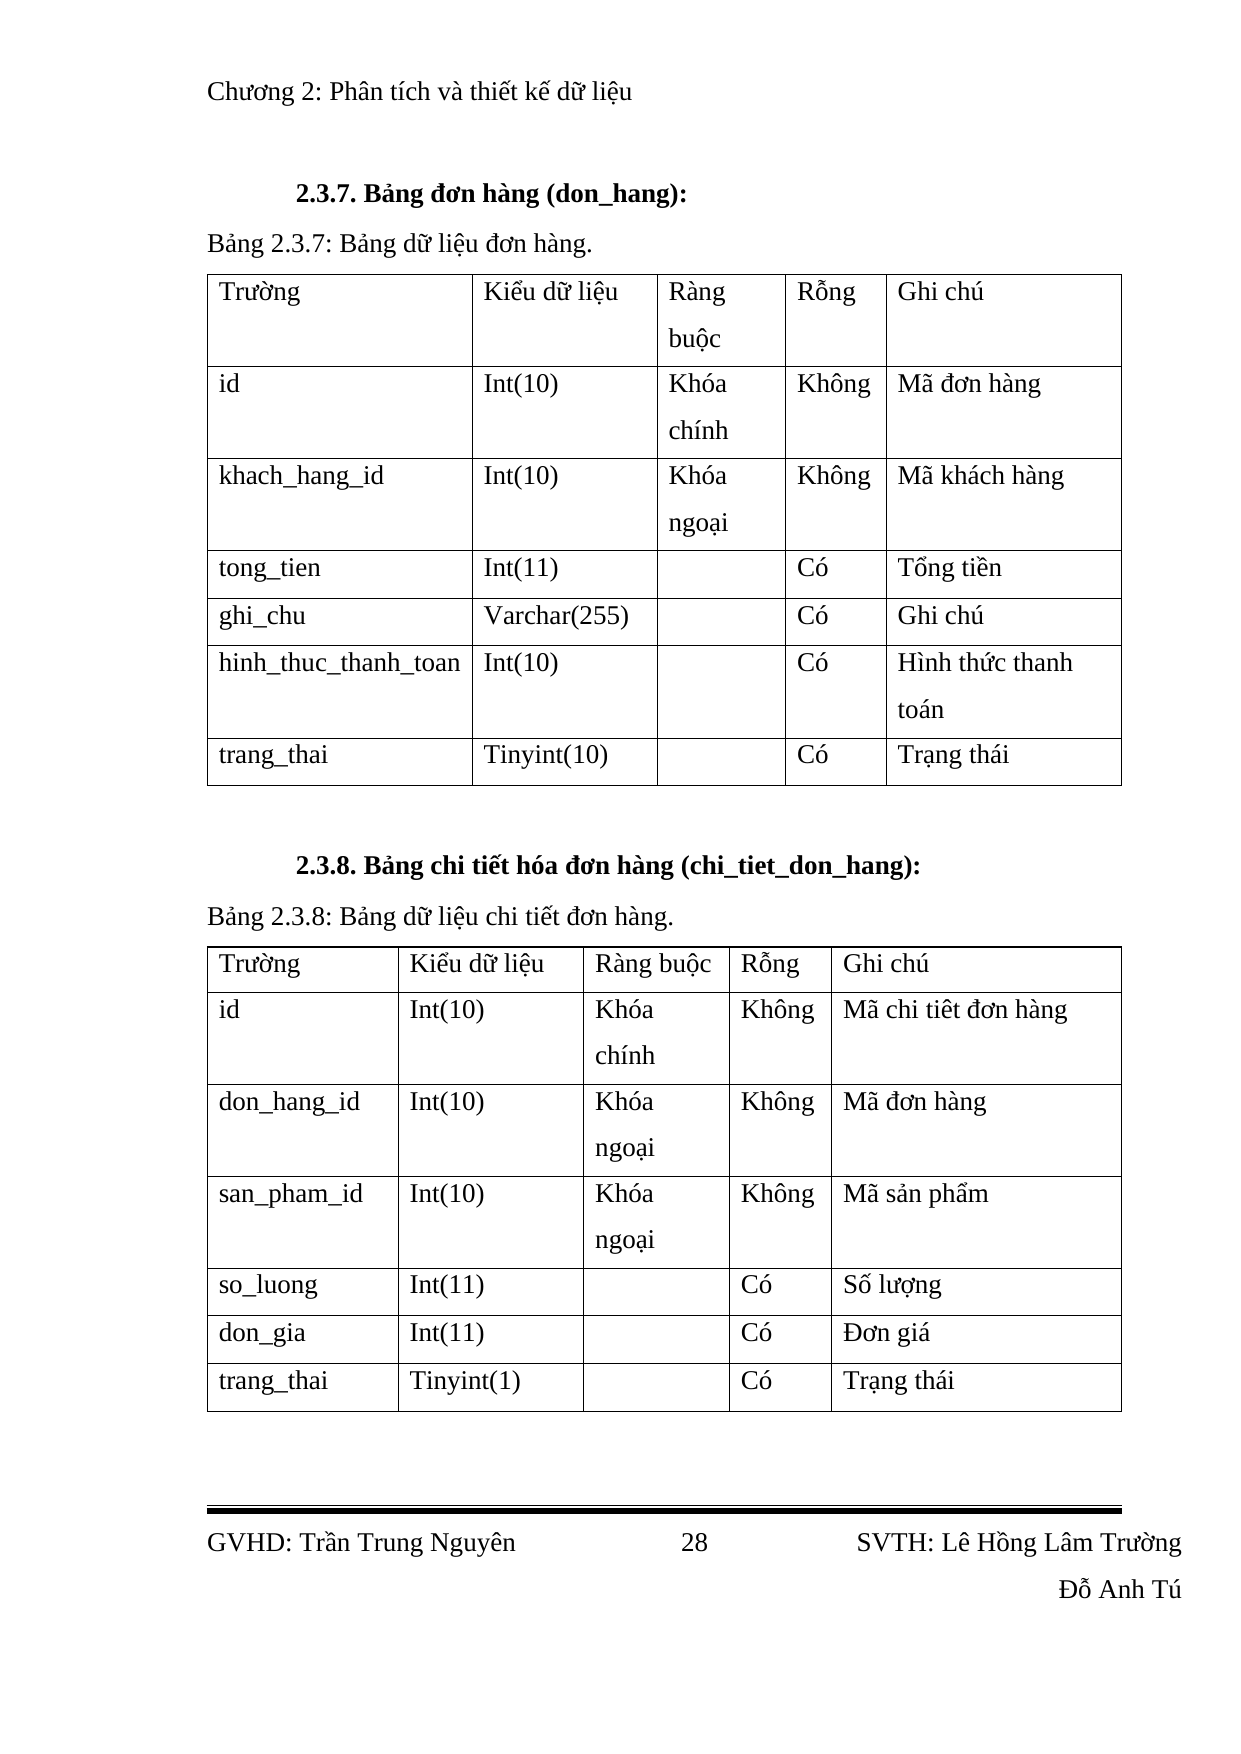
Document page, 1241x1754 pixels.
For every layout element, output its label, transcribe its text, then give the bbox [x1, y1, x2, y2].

table_cell Có [786, 646, 886, 737]
table_cell Int(11) [399, 1269, 583, 1315]
table_cell so_luong [208, 1269, 398, 1315]
table_cell san_pham_id [208, 1177, 398, 1268]
table_cell Mã đơn hàng [832, 1085, 1121, 1176]
table_cell id [208, 993, 398, 1084]
table_header Trường [208, 948, 398, 992]
table_header Ràng buộc [584, 948, 729, 992]
table_header Rỗng [786, 275, 886, 366]
table_cell Có [730, 1316, 831, 1363]
table_cell [658, 599, 785, 645]
table_cell Có [786, 599, 886, 645]
table_header Ghi chú [832, 948, 1121, 992]
table_cell Trạng thái [832, 1364, 1121, 1411]
table_cell [658, 646, 785, 737]
table_cell Đơn giá [832, 1316, 1121, 1363]
table_cell Không [786, 367, 886, 458]
text Bảng 2.3.8: Bảng dữ liệu chi tiết đơn hàng. [207, 900, 1122, 931]
table_cell id [208, 367, 472, 458]
table_cell Int(10) [399, 1177, 583, 1268]
table_cell Mã đơn hàng [887, 367, 1121, 458]
table_cell Mã sản phẩm [832, 1177, 1121, 1268]
table_cell hinh_thuc_thanh_toan [208, 646, 472, 737]
table_cell Khóa chính [658, 367, 785, 458]
table_cell don_hang_id [208, 1085, 398, 1176]
table_cell khach_hang_id [208, 459, 472, 550]
table_header Rỗng [730, 948, 831, 992]
table_header Ghi chú [887, 275, 1121, 366]
table_cell Khóa ngoại [658, 459, 785, 550]
table_header Ràng buộc [658, 275, 785, 366]
table_cell Mã chi tiêt đơn hàng [832, 993, 1121, 1084]
table_cell Mã khách hàng [887, 459, 1121, 550]
table_cell Khóa ngoại [584, 1177, 729, 1268]
table_cell Có [730, 1364, 831, 1411]
table_cell Tinyint(1) [399, 1364, 583, 1411]
table_cell Ghi chú [887, 599, 1121, 645]
table_cell [584, 1364, 729, 1411]
table_cell [584, 1269, 729, 1315]
table_cell Int(11) [473, 551, 657, 598]
table_cell Không [730, 1177, 831, 1268]
table_cell Tổng tiền [887, 551, 1121, 598]
table_cell Không [730, 993, 831, 1084]
table_cell Int(11) [399, 1316, 583, 1363]
table_cell Có [786, 551, 886, 598]
table_cell [658, 551, 785, 598]
table_cell Khóa chính [584, 993, 729, 1084]
table_header Kiểu dữ liệu [399, 948, 583, 992]
subtitle Bảng chi tiết hóa đơn hàng (chi_tiet_don_hang): [296, 849, 1122, 881]
table_cell ghi_chu [208, 599, 472, 645]
table_cell Có [786, 739, 886, 785]
table_cell trang_thai [208, 739, 472, 785]
table_cell Không [786, 459, 886, 550]
table_cell tong_tien [208, 551, 472, 598]
table_cell Không [730, 1085, 831, 1176]
table_cell Int(10) [473, 367, 657, 458]
table_cell Int(10) [399, 993, 583, 1084]
table_header Kiểu dữ liệu [473, 275, 657, 366]
table_header Trường [208, 275, 472, 366]
table_cell Khóa ngoại [584, 1085, 729, 1176]
table_cell don_gia [208, 1316, 398, 1363]
subtitle Bảng đơn hàng (don_hang): [296, 177, 1122, 208]
table_cell Int(10) [473, 459, 657, 550]
table_cell Trạng thái [887, 739, 1121, 785]
table_cell [584, 1316, 729, 1363]
table_cell [658, 739, 785, 785]
table_cell Hình thức thanh toán [887, 646, 1121, 737]
table_cell Tinyint(10) [473, 739, 657, 785]
table_cell Int(10) [473, 646, 657, 737]
table_cell trang_thai [208, 1364, 398, 1411]
table_cell Số lượng [832, 1269, 1121, 1315]
table_cell Varchar(255) [473, 599, 657, 645]
table_cell Int(10) [399, 1085, 583, 1176]
table_cell Có [730, 1269, 831, 1315]
text Bảng 2.3.7: Bảng dữ liệu đơn hàng. [207, 227, 1122, 258]
